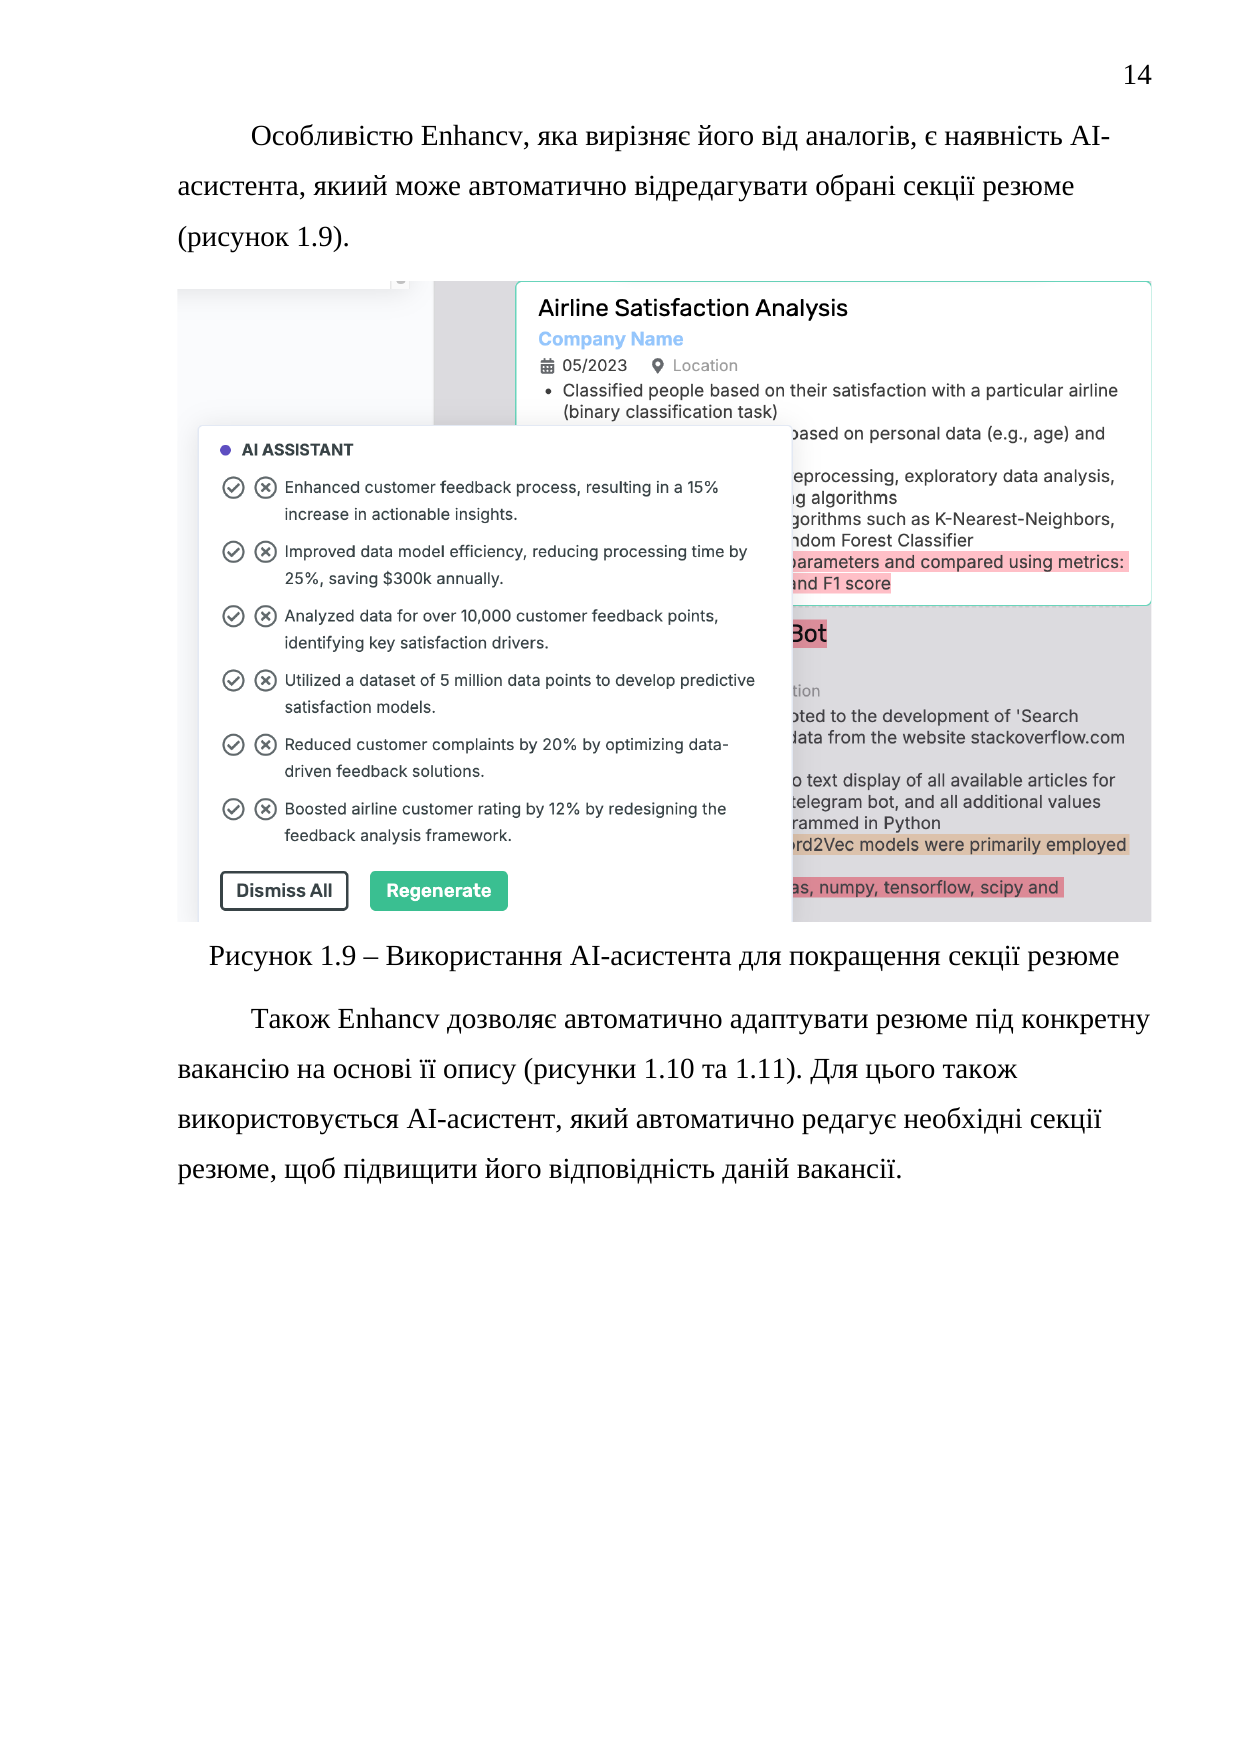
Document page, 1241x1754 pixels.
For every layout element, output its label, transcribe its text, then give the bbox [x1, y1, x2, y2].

picture [177, 281, 1152, 922]
text Також Enhancv дозволяє автоматично адаптувати резюме під конкретну вакансію на основі її опису (рисунки 1.10 та 1.11). Для цього також використовується AI-асистент, який автоматично редагує необхідні секції резюме, щоб підвищити його відповідність даній вакансії. [177, 1001, 1152, 1185]
text Особливістю Enhancv, яка вирізняє його від аналогів, є наявність AI-асистента, якиий може автоматично відредагувати обрані секції резюме (рисунок 1.9). [177, 118, 1152, 252]
text Рисунок 1.9 – Використання AI-асистента для покращення секції резюме [177, 922, 1152, 971]
